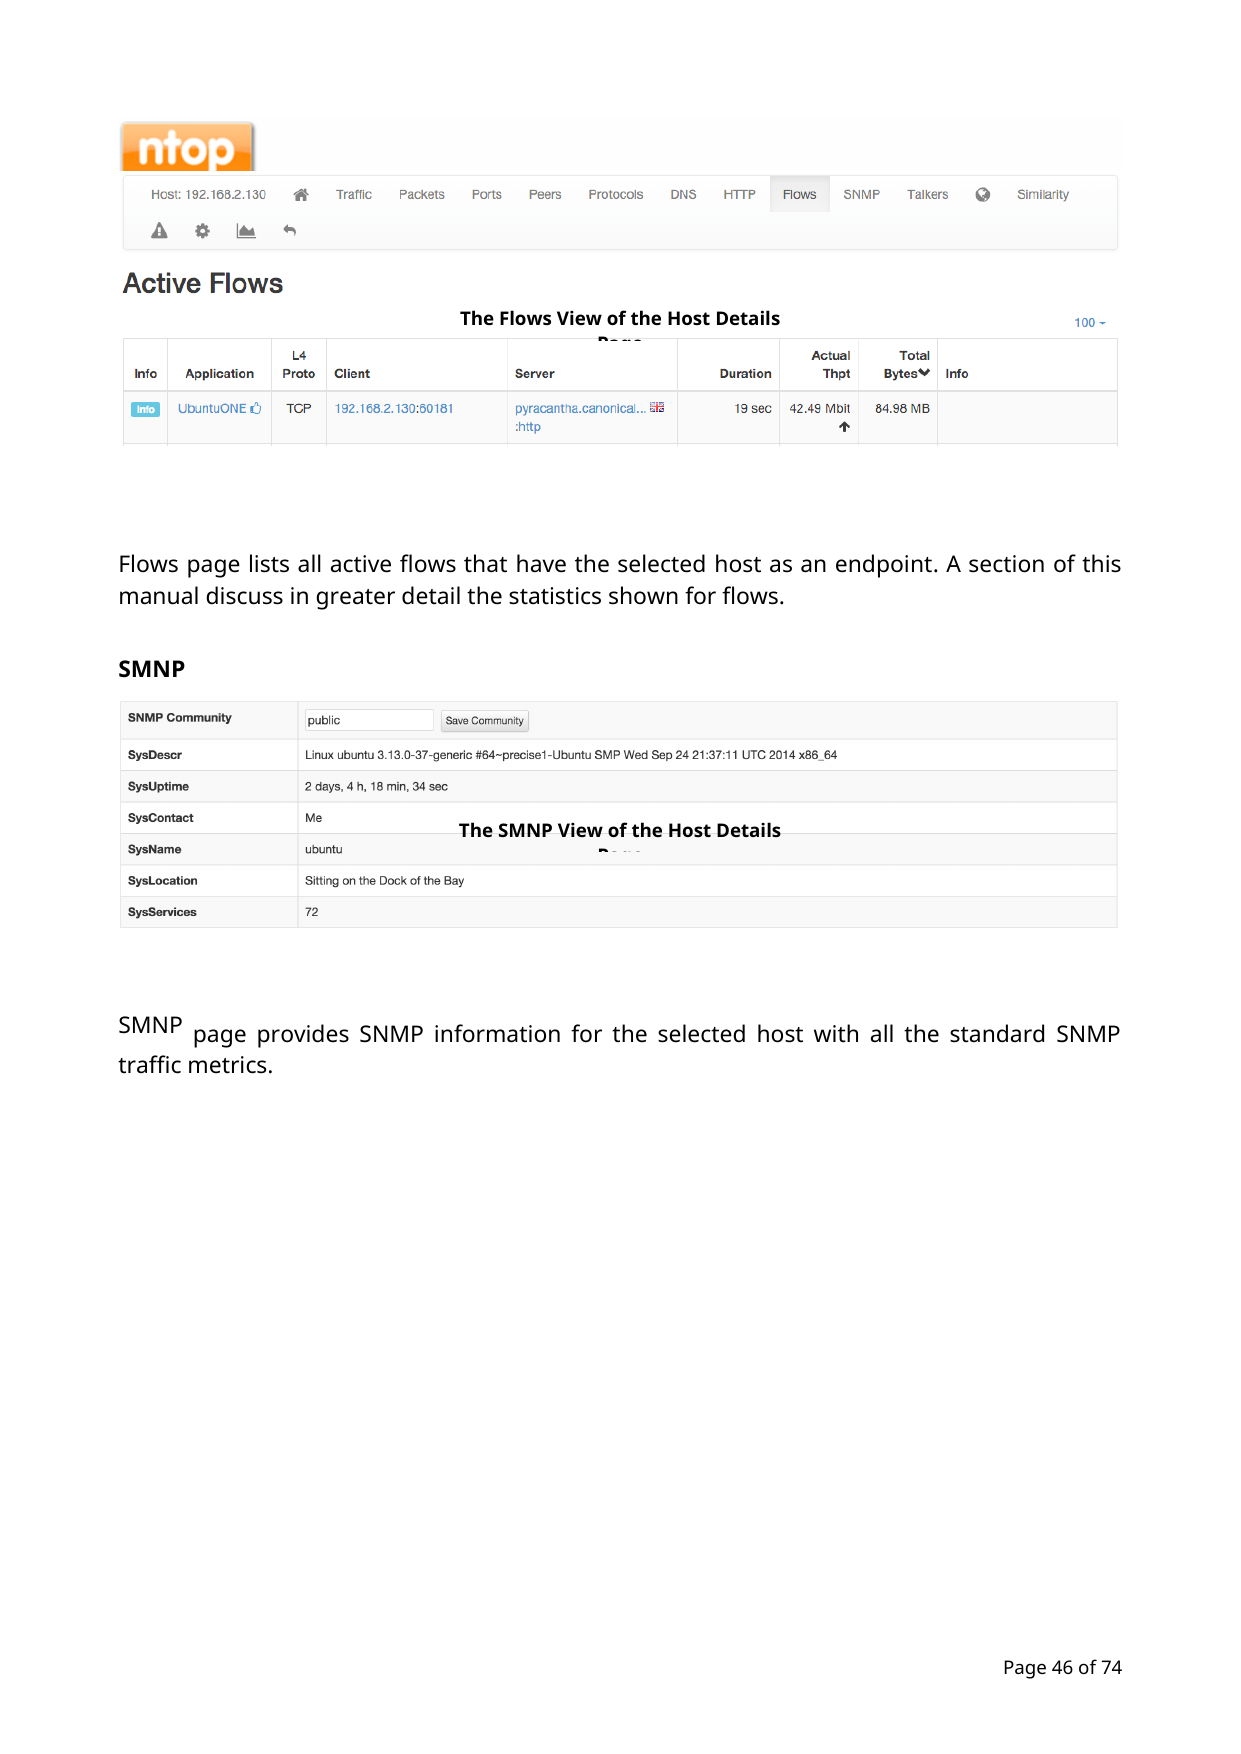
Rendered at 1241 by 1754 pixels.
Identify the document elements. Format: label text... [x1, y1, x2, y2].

text SMNP page provides SNMP information for the selected host with all the standard SNMP traffic metrics. [118, 936, 1122, 1081]
picture [118, 118, 1122, 446]
picture [118, 695, 1122, 936]
subtitle SMNP [118, 652, 1122, 695]
text Flows page lists all active flows that have the selected host as an endpoint. A section of this manual discuss in greater detail the statistics shown for flows. [118, 446, 1122, 611]
